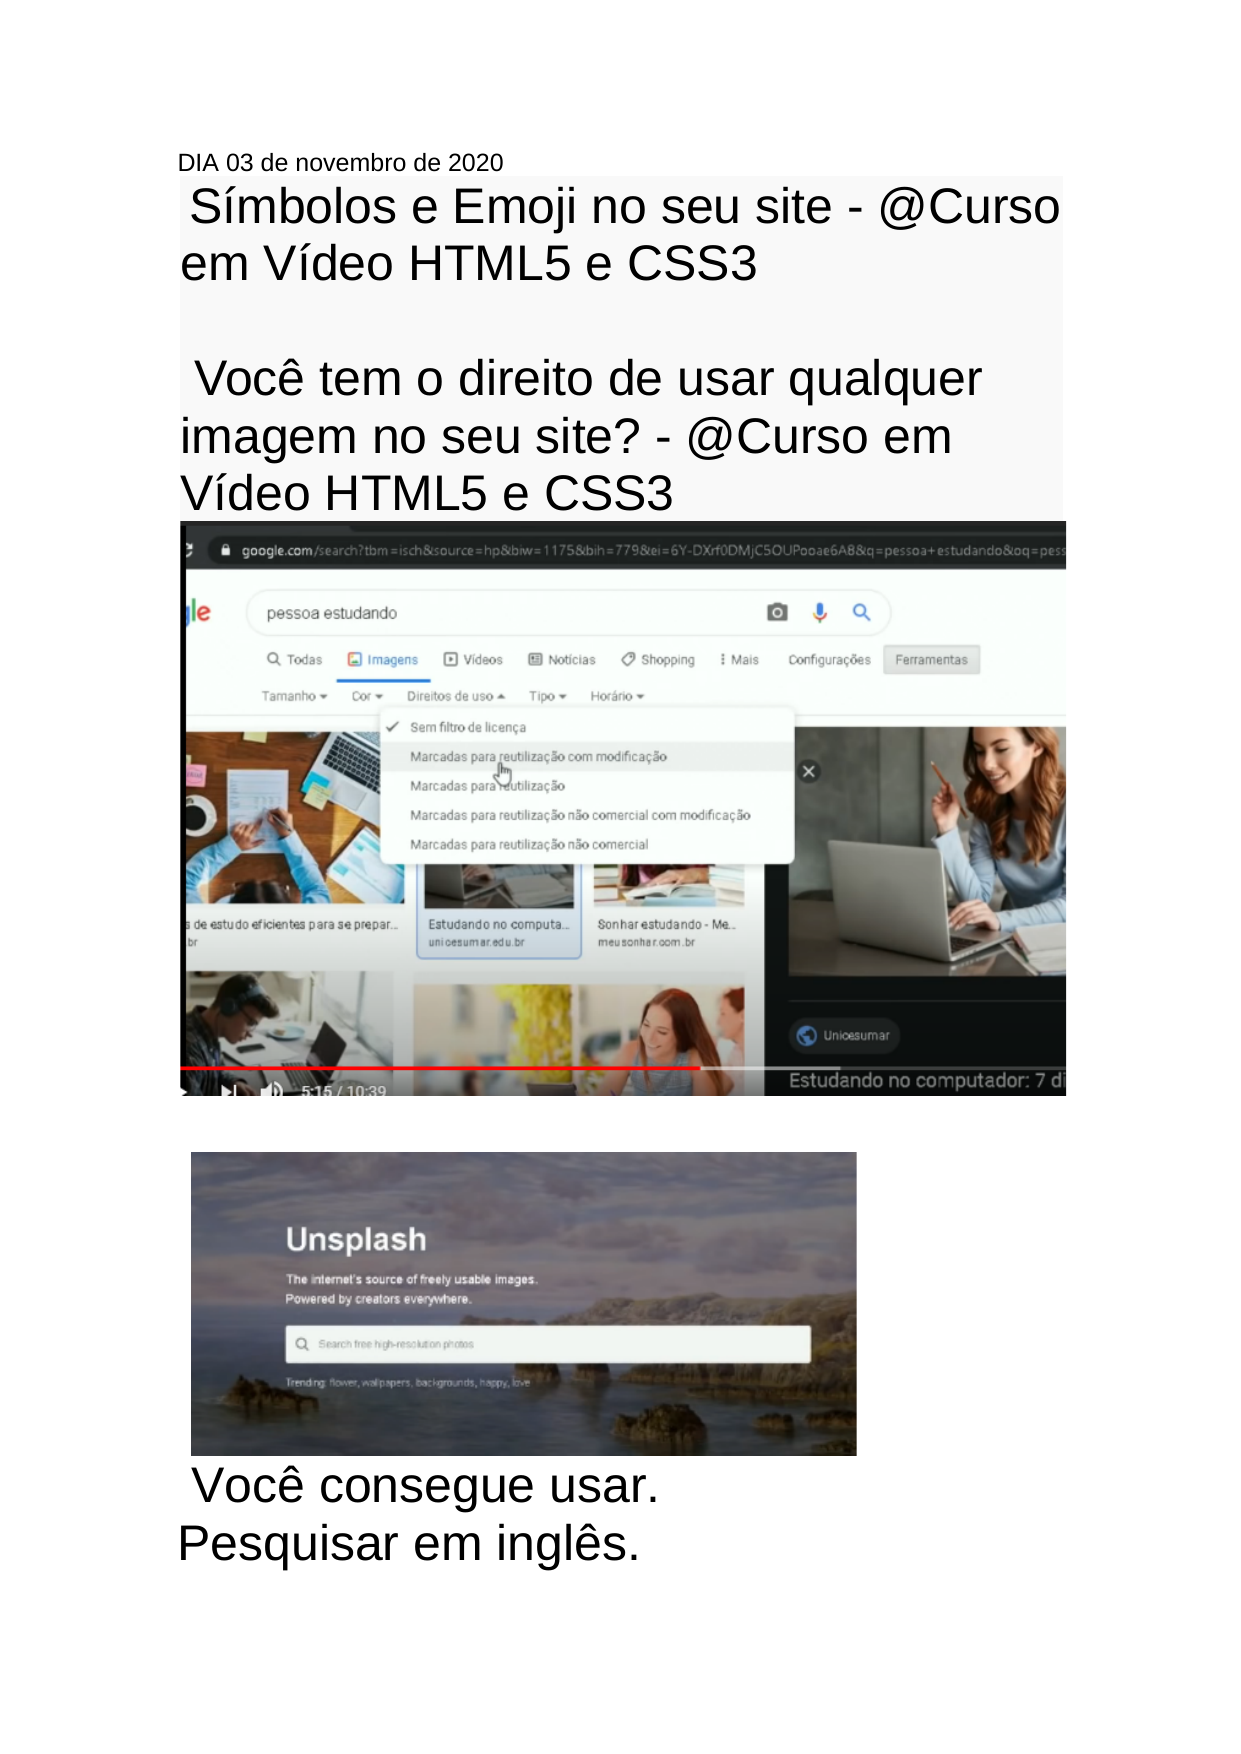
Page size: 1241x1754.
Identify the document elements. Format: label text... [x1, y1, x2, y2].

text Você consegue usar. [177, 1456, 1063, 1513]
subtitle Você tem o direito de usar qualquer imagem no seu site? - @Curso em Vídeo HTML5 e CSS3 [180, 349, 1063, 521]
text Pesquisar em inglês. [177, 1513, 1063, 1571]
picture [180, 521, 1067, 1096]
subtitle Símbolos e Emoji no seu site - @Curso em Vídeo HTML5 e CSS3 [180, 176, 1063, 291]
picture [191, 1152, 857, 1456]
text DIA 03 de novembro de 2020 [177, 148, 1063, 176]
